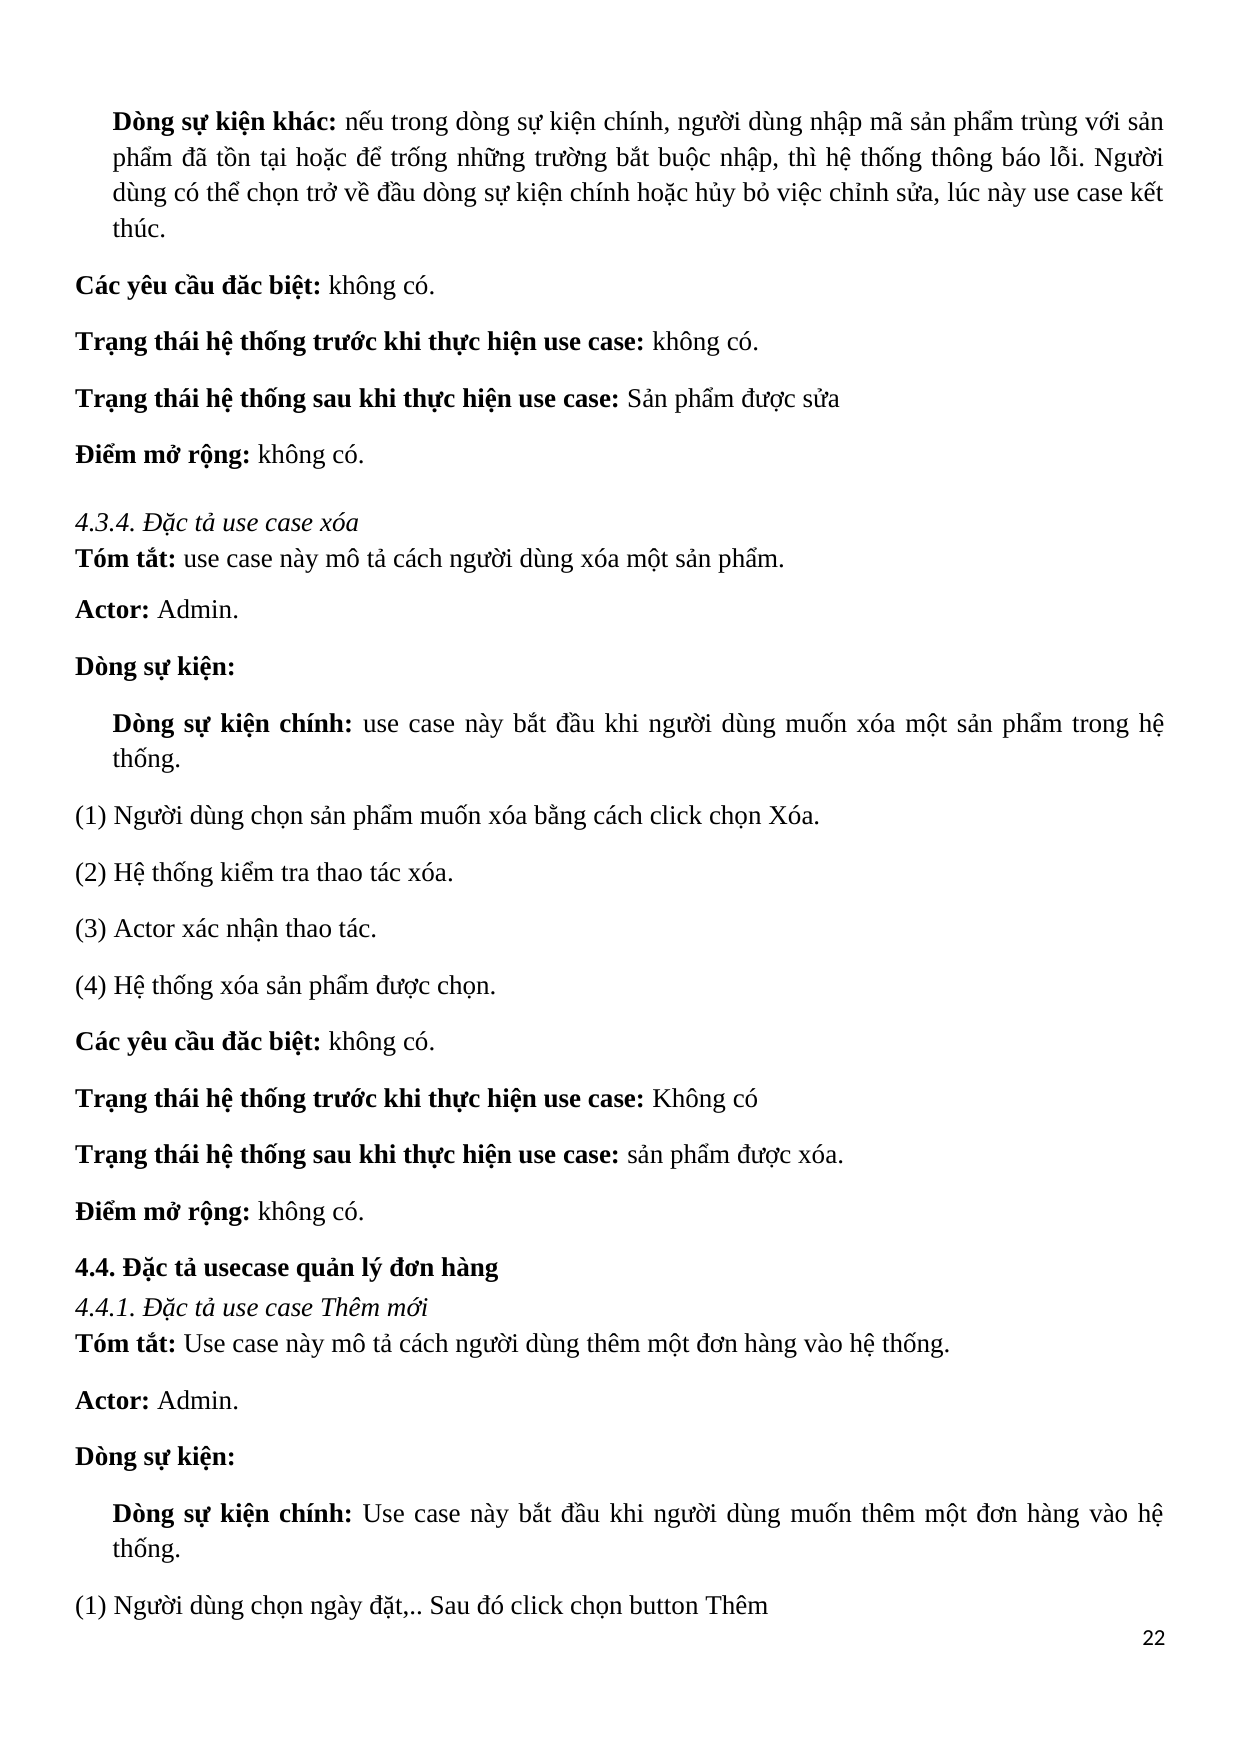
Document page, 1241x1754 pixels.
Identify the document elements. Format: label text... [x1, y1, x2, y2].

text Trạng thái hệ thống sau khi thực hiện use case: sản phẩm được xóa. [75, 1138, 1165, 1169]
text Dòng sự kiện: [75, 1440, 1165, 1471]
text Các yêu cầu đăc biệt: không có. [75, 269, 1165, 300]
text Actor: Admin. [75, 1384, 1165, 1415]
text Trạng thái hệ thống trước khi thực hiện use case: không có. [75, 325, 1165, 356]
text Tóm tắt: use case này mô tả cách người dùng xóa một sản phẩm. [75, 542, 1165, 573]
text (1) Người dùng chọn sản phẩm muốn xóa bằng cách click chọn Xóa. [75, 799, 1165, 830]
text (2) Hệ thống kiểm tra thao tác xóa. [75, 856, 1165, 887]
subtitle 4.4. Đặc tả usecase quản lý đơn hàng [75, 1252, 1165, 1283]
text Actor: Admin. [75, 594, 1165, 625]
text Các yêu cầu đăc biệt: không có. [75, 1025, 1165, 1056]
text Trạng thái hệ thống sau khi thực hiện use case: Sản phẩm được sửa [75, 382, 1165, 413]
text Dòng sự kiện chính: Use case này bắt đầu khi người dùng muốn thêm một đơn hàng vào hệ thống. [112, 1497, 1165, 1564]
text (1) Người dùng chọn ngày đặt,.. Sau đó click chọn button Thêm [75, 1589, 1165, 1620]
text Dòng sự kiện: [75, 650, 1165, 681]
subtitle 4.4.1. Đặc tả use case Thêm mới [75, 1291, 1165, 1323]
text Điểm mở rộng: không có. [75, 438, 1165, 469]
text Tóm tắt: Use case này mô tả cách người dùng thêm một đơn hàng vào hệ thống. [75, 1327, 1165, 1358]
text Dòng sự kiện chính: use case này bắt đầu khi người dùng muốn xóa một sản phẩm trong hệ thống. [112, 707, 1165, 774]
subtitle 4.3.4. Đặc tả use case xóa [75, 506, 1165, 537]
text Trạng thái hệ thống trước khi thực hiện use case: Không có [75, 1082, 1165, 1113]
text Điểm mở rộng: không có. [75, 1195, 1165, 1226]
text (3) Actor xác nhận thao tác. [75, 912, 1165, 943]
text Dòng sự kiện khác: nếu trong dòng sự kiện chính, người dùng nhập mã sản phẩm trùng với sản phẩm đã tồn tại hoặc để trống những trường bắt buộc nhập, thì hệ thống thông báo lỗi. Người dùng có thể chọn trở về đầu dòng sự kiện chính hoặc hủy bỏ việc chỉnh sửa, lúc này use case kết thúc. [112, 105, 1165, 243]
text (4) Hệ thống xóa sản phẩm được chọn. [75, 969, 1165, 1000]
